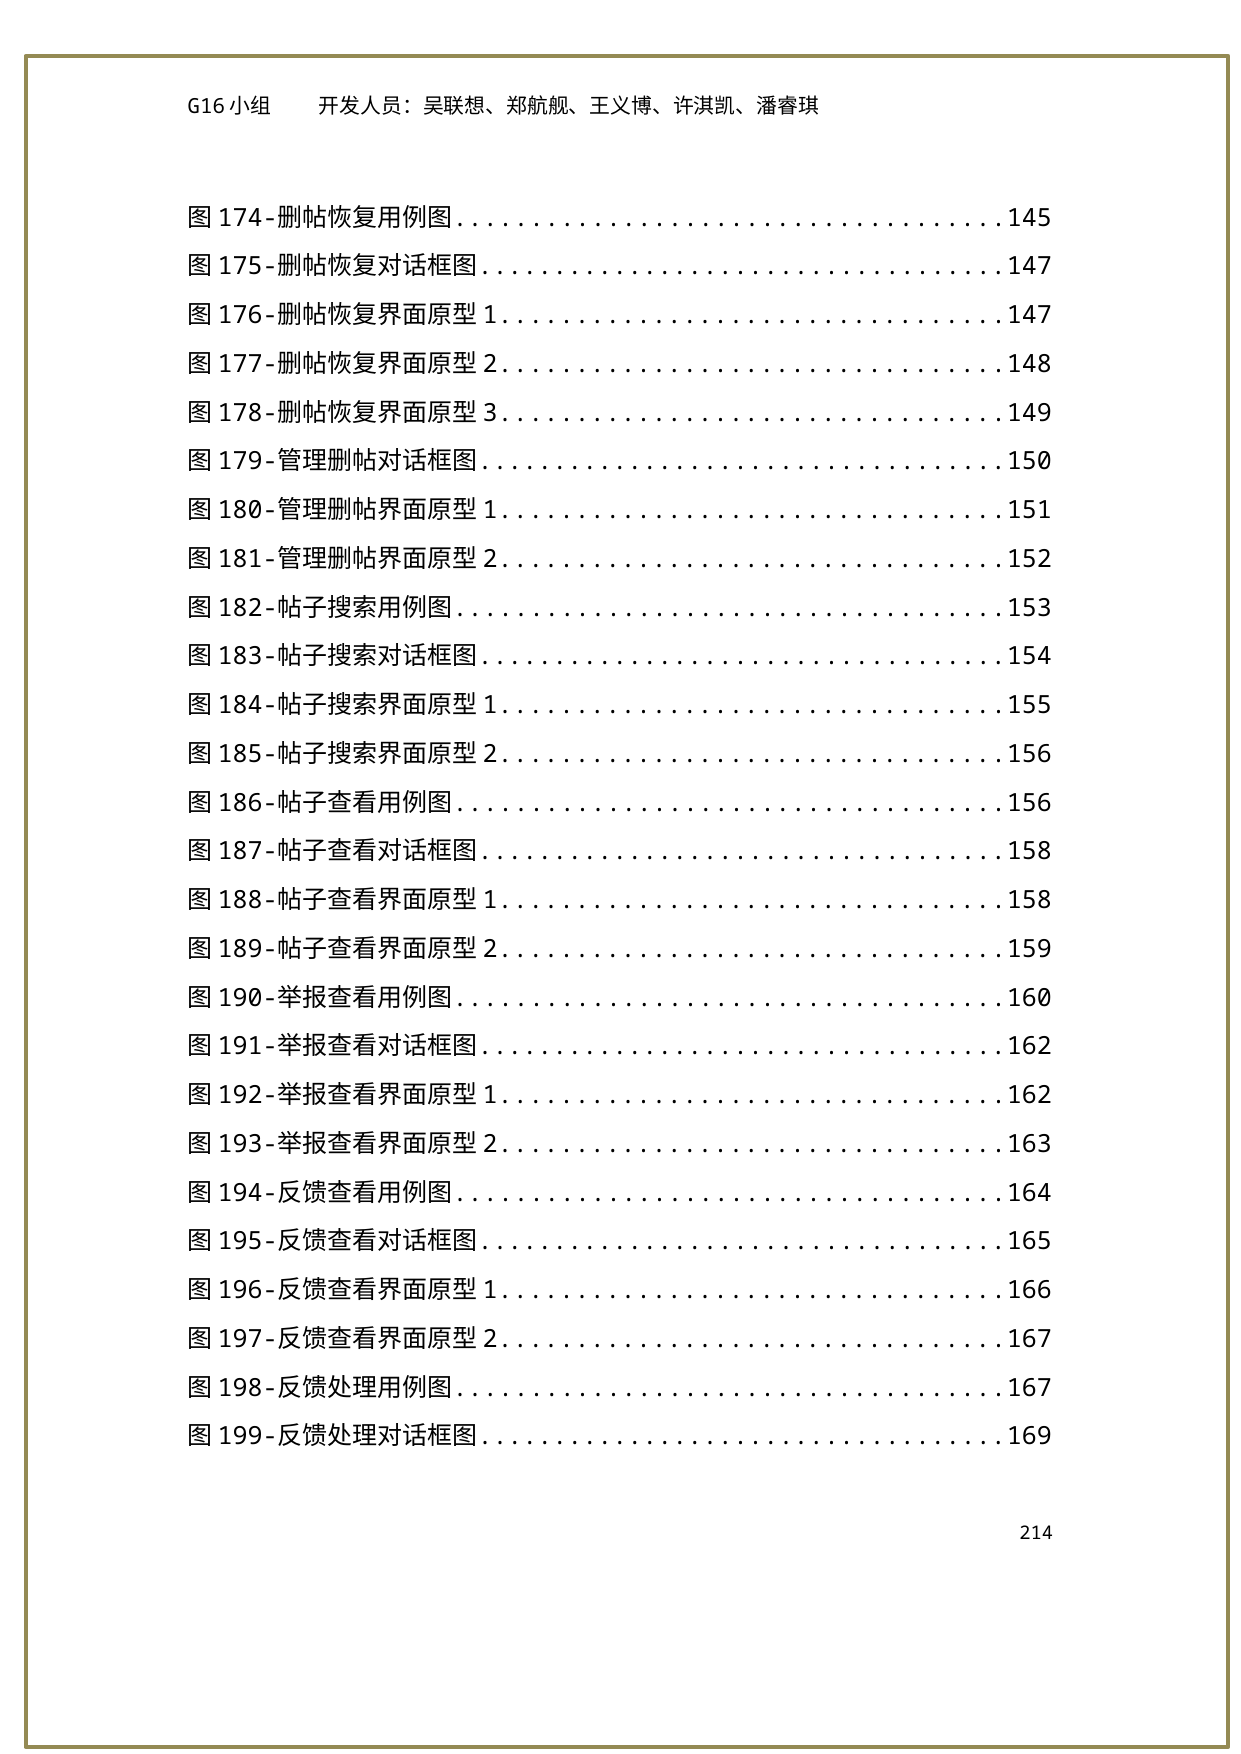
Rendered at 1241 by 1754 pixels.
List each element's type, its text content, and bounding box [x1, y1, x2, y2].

text 图199-反馈处理对话框图 169 [187, 1416, 1053, 1452]
text 图174-删帖恢复用例图 145 [187, 197, 1053, 233]
text 图185-帖子搜索界面原型2 156 [187, 733, 1053, 769]
text 图183-帖子搜索对话框图 154 [187, 636, 1053, 672]
text 图184-帖子搜索界面原型1 155 [187, 684, 1053, 721]
text 图180-管理删帖界面原型1 151 [187, 489, 1053, 526]
text 图188-帖子查看界面原型1 158 [187, 879, 1053, 916]
text 图179-管理删帖对话框图 150 [187, 441, 1053, 477]
text 图192-举报查看界面原型1 162 [187, 1074, 1053, 1111]
text 图181-管理删帖界面原型2 152 [187, 538, 1053, 574]
text 图175-删帖恢复对话框图 147 [187, 246, 1053, 282]
text 图196-反馈查看界面原型1 166 [187, 1269, 1053, 1306]
text 图195-反馈查看对话框图 165 [187, 1221, 1053, 1257]
text 图177-删帖恢复界面原型2 148 [187, 343, 1053, 379]
text 图189-帖子查看界面原型2 159 [187, 928, 1053, 964]
text 图194-反馈查看用例图 164 [187, 1172, 1053, 1208]
text 图193-举报查看界面原型2 163 [187, 1123, 1053, 1159]
text 图191-举报查看对话框图 162 [187, 1026, 1053, 1062]
text 图186-帖子查看用例图 156 [187, 782, 1053, 818]
text 图198-反馈处理用例图 167 [187, 1367, 1053, 1403]
text 图190-举报查看用例图 160 [187, 977, 1053, 1013]
text 图187-帖子查看对话框图 158 [187, 831, 1053, 867]
text 图176-删帖恢复界面原型1 147 [187, 294, 1053, 331]
text 图197-反馈查看界面原型2 167 [187, 1318, 1053, 1354]
text 图178-删帖恢复界面原型3 149 [187, 392, 1053, 428]
text 图182-帖子搜索用例图 153 [187, 587, 1053, 623]
